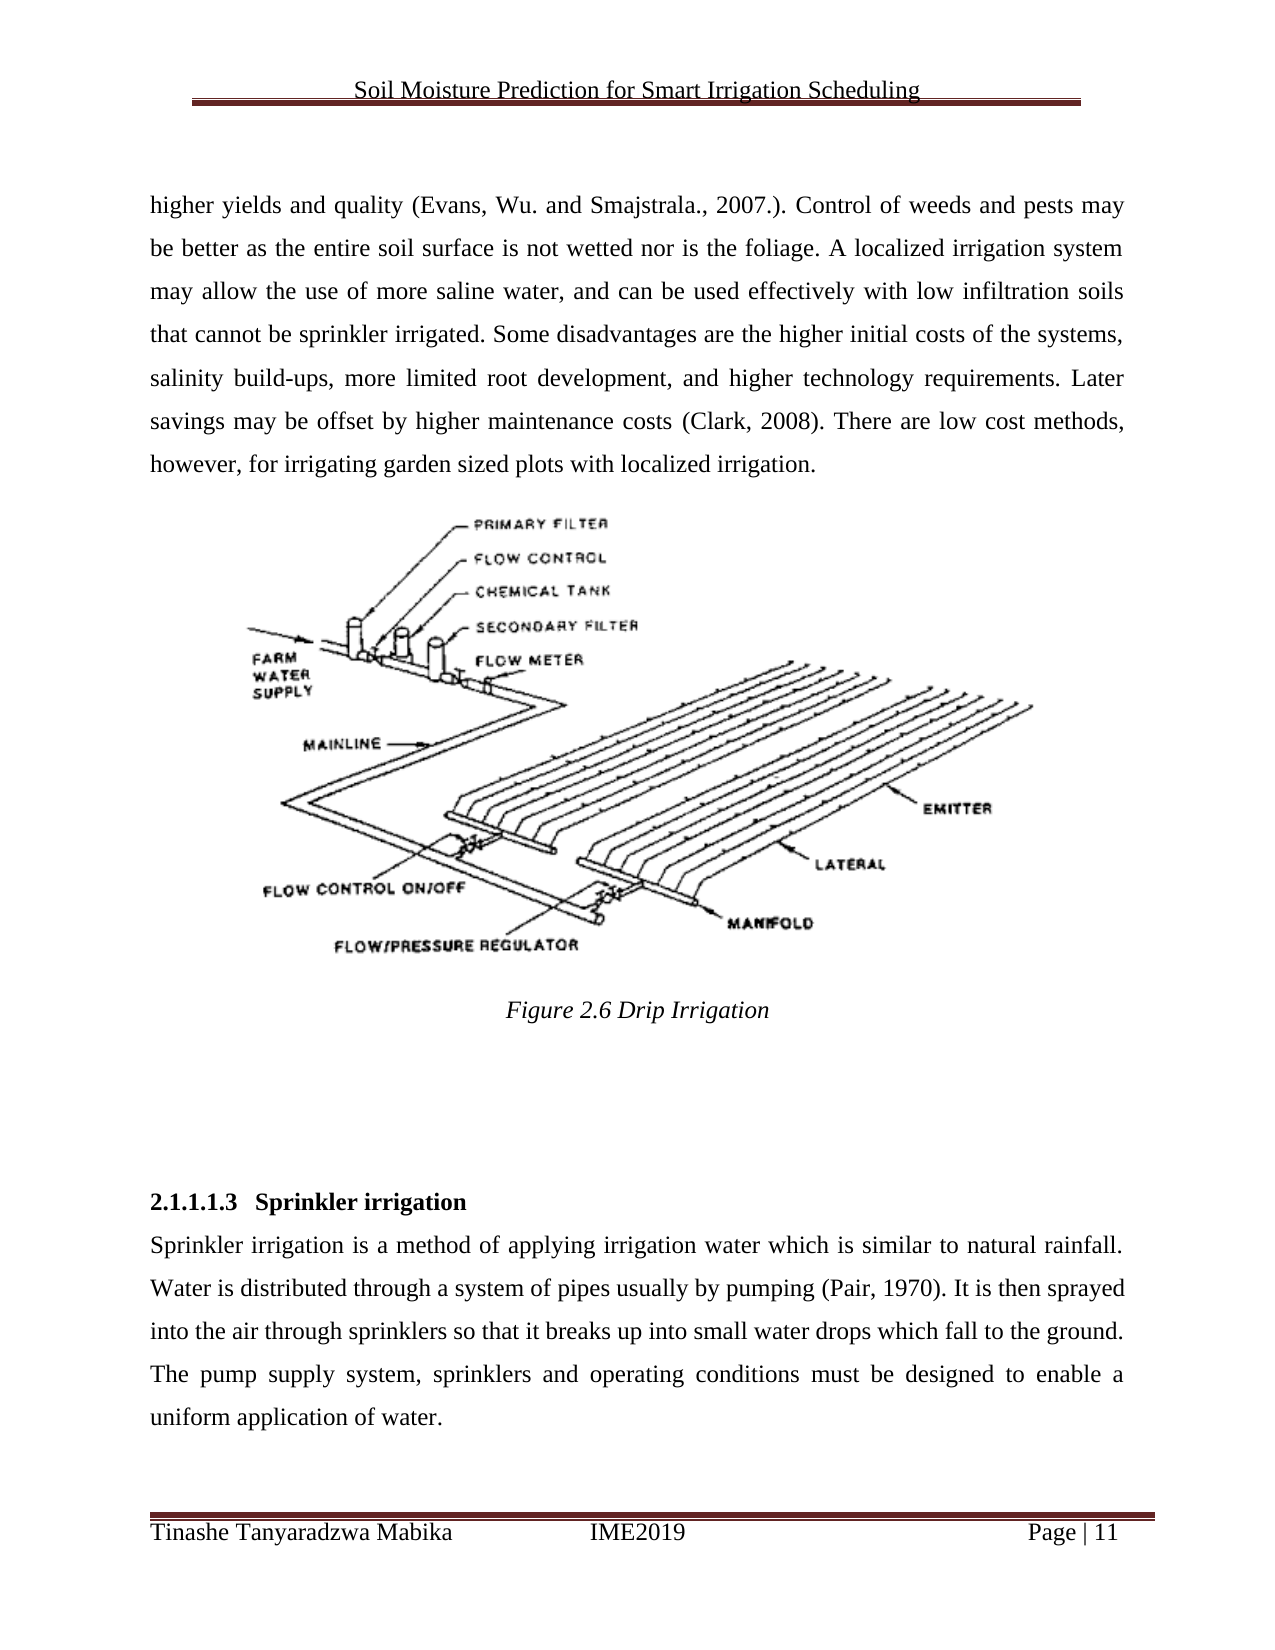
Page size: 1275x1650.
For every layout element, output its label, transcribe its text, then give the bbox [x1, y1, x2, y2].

subtitle Sprinkler irrigation [150, 1187, 1125, 1216]
picture [237, 512, 1038, 960]
text Sprinkler irrigation is a method of applying irrigation water which is similar to natural rainfall. Water is distributed through a system of pipes usually by pumping (Pair, 1970). It is then sprayed into the air through sprinklers so that it breaks up into small water drops which fall to the ground. The pump supply system, sprinklers and operating conditions must be designed to enable a uniform application of water. [150, 1230, 1125, 1431]
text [150, 190, 1125, 478]
